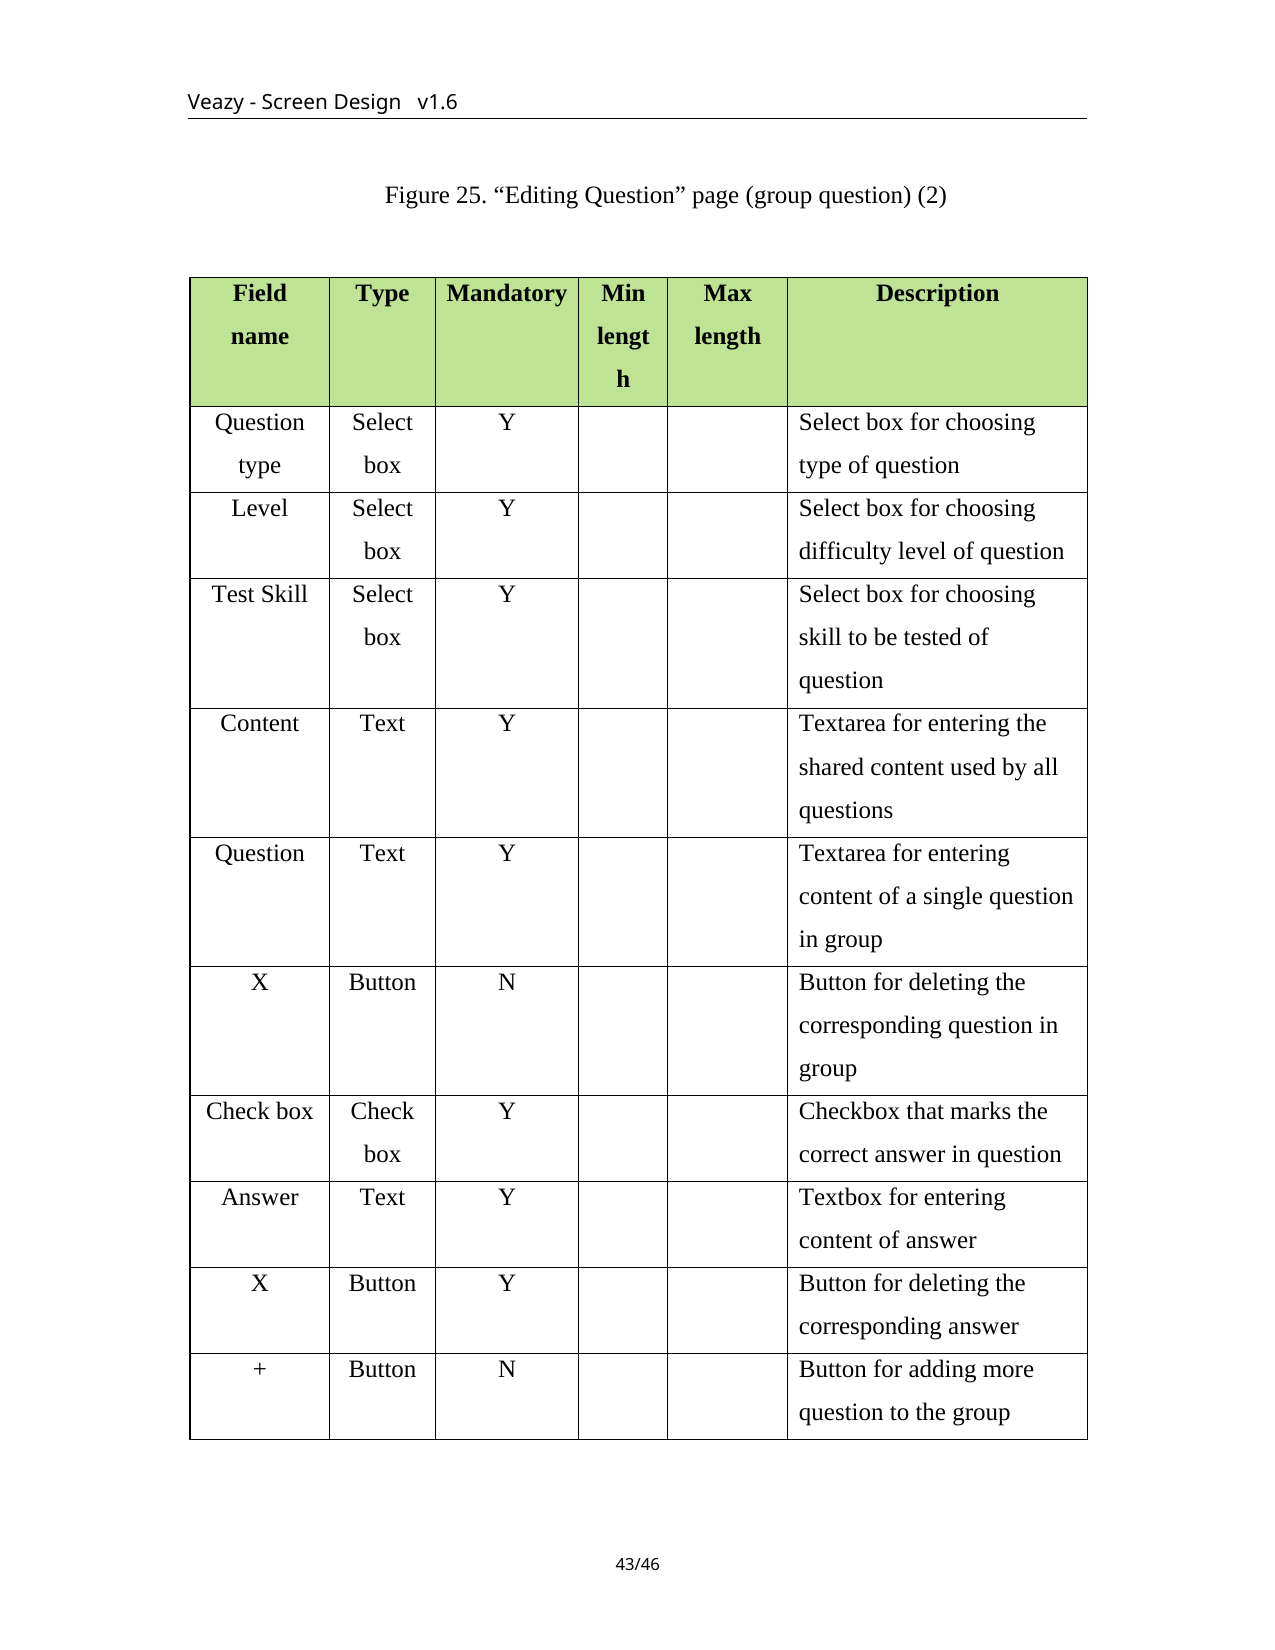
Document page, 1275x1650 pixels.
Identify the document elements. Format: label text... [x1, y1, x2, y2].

table_cell [579, 838, 667, 966]
table_cell [668, 1354, 787, 1439]
table_cell Textarea for entering content of a single question in group [788, 838, 1087, 966]
table_cell Select box [330, 579, 435, 707]
table_header Max length [668, 278, 787, 406]
table_cell [668, 407, 787, 492]
table_cell [668, 493, 787, 578]
table_cell Y [436, 1182, 578, 1267]
table_cell Text [330, 709, 435, 837]
table_cell Y [436, 493, 578, 578]
table_cell Textarea for entering the shared content used by all questions [788, 709, 1087, 837]
table_cell Answer [191, 1182, 329, 1267]
table_cell [668, 579, 787, 707]
table_cell [579, 709, 667, 837]
table_cell Button for adding more question to the group [788, 1354, 1087, 1439]
table_cell Question [191, 838, 329, 966]
table_header Mandatory [436, 278, 578, 406]
table_cell Button [330, 1354, 435, 1439]
table_cell Question type [191, 407, 329, 492]
table_header Min length [579, 278, 667, 406]
table_cell [579, 1268, 667, 1353]
table_cell N [436, 967, 578, 1095]
table_cell X [191, 967, 329, 1095]
table_cell Select box for choosing difficulty level of question [788, 493, 1087, 578]
table_cell [579, 1182, 667, 1267]
table_cell Y [436, 1096, 578, 1181]
table_cell Y [436, 709, 578, 837]
table_cell Select box for choosing type of question [788, 407, 1087, 492]
table_cell Button for deleting the corresponding answer [788, 1268, 1087, 1353]
table_cell Check box [330, 1096, 435, 1181]
table_cell Button for deleting the corresponding question in group [788, 967, 1087, 1095]
table_cell Text [330, 838, 435, 966]
table_cell [668, 967, 787, 1095]
table_cell Select box for choosing skill to be tested of question [788, 579, 1087, 707]
table_cell [668, 1268, 787, 1353]
table_cell Y [436, 1268, 578, 1353]
table_cell [668, 838, 787, 966]
table_cell [579, 493, 667, 578]
table_cell Content [191, 709, 329, 837]
table_cell [579, 407, 667, 492]
table_cell [668, 1182, 787, 1267]
table_cell Select box [330, 407, 435, 492]
table_header Type [330, 278, 435, 406]
table_cell [579, 1354, 667, 1439]
table_cell X [191, 1268, 329, 1353]
table_header Description [788, 278, 1087, 406]
table_cell Y [436, 407, 578, 492]
table_cell Y [436, 579, 578, 707]
table_cell [579, 967, 667, 1095]
table_cell Button [330, 967, 435, 1095]
table_cell [579, 1096, 667, 1181]
table_cell Select box [330, 493, 435, 578]
table_cell Text [330, 1182, 435, 1267]
table_cell + [191, 1354, 329, 1439]
table_header Field name [191, 278, 329, 406]
table_cell [668, 1096, 787, 1181]
table_cell Checkbox that marks the correct answer in question [788, 1096, 1087, 1181]
table_cell Check box [191, 1096, 329, 1181]
table_cell Test Skill [191, 579, 329, 707]
table_cell Textbox for entering content of answer [788, 1182, 1087, 1267]
table_cell Y [436, 838, 578, 966]
text Figure 25. “Editing Question” page (group question) (2) [244, 180, 1087, 209]
table_cell [668, 709, 787, 837]
table_cell Button [330, 1268, 435, 1353]
table_cell Level [191, 493, 329, 578]
table_cell [579, 579, 667, 707]
table_cell N [436, 1354, 578, 1439]
